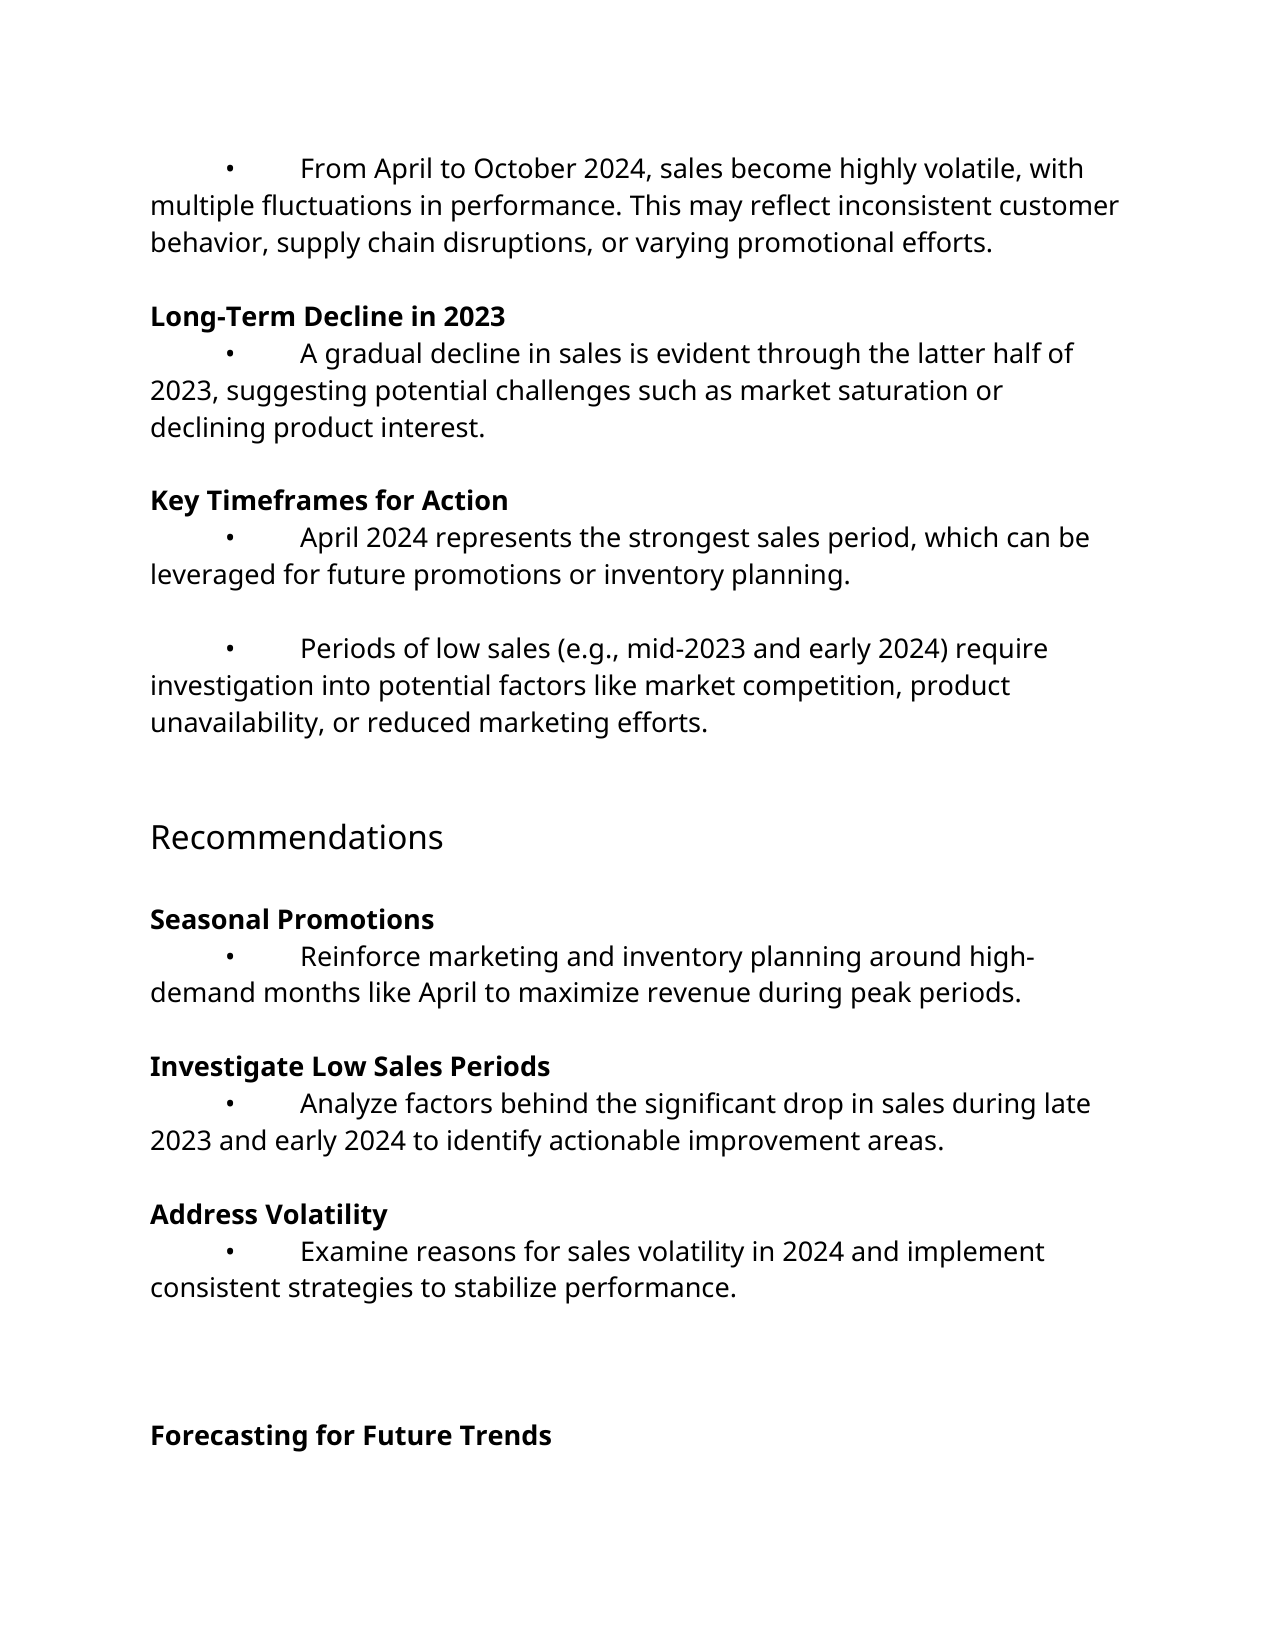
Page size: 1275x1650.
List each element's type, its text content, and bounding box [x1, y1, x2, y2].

text Recommendations [150, 814, 1125, 859]
text • Periods of low sales (e.g., mid-2023 and early 2024) require investigation into potential factors like market competition, product unavailability, or reduced marketing efforts. [150, 629, 1125, 740]
text Investigate Low Sales Periods [150, 1048, 1125, 1084]
text • Analyze factors behind the significant drop in sales during late 2023 and early 2024 to identify actionable improvement areas. [150, 1084, 1125, 1158]
text Key Timeframes for Action [150, 482, 1125, 519]
text Forecasting for Future Trends [150, 1416, 1125, 1453]
text Long-Term Decline in 2023 [150, 297, 1125, 334]
text • April 2024 represents the strongest sales period, which can be leveraged for future promotions or inventory planning. [150, 519, 1125, 592]
text Seasonal Promotions [150, 900, 1125, 937]
text • From April to October 2024, sales become highly volatile, with multiple fluctuations in performance. This may reflect inconsistent customer behavior, supply chain disruptions, or varying promotional efforts. [150, 150, 1125, 261]
text Address Volatility [150, 1195, 1125, 1232]
text • Examine reasons for sales volatility in 2024 and implement consistent strategies to stabilize performance. [150, 1232, 1125, 1306]
text • Reinforce marketing and inventory planning around high-demand months like April to maximize revenue during peak periods. [150, 937, 1125, 1011]
text • A gradual decline in sales is evident through the latter half of 2023, suggesting potential challenges such as market saturation or declining product interest. [150, 334, 1125, 445]
